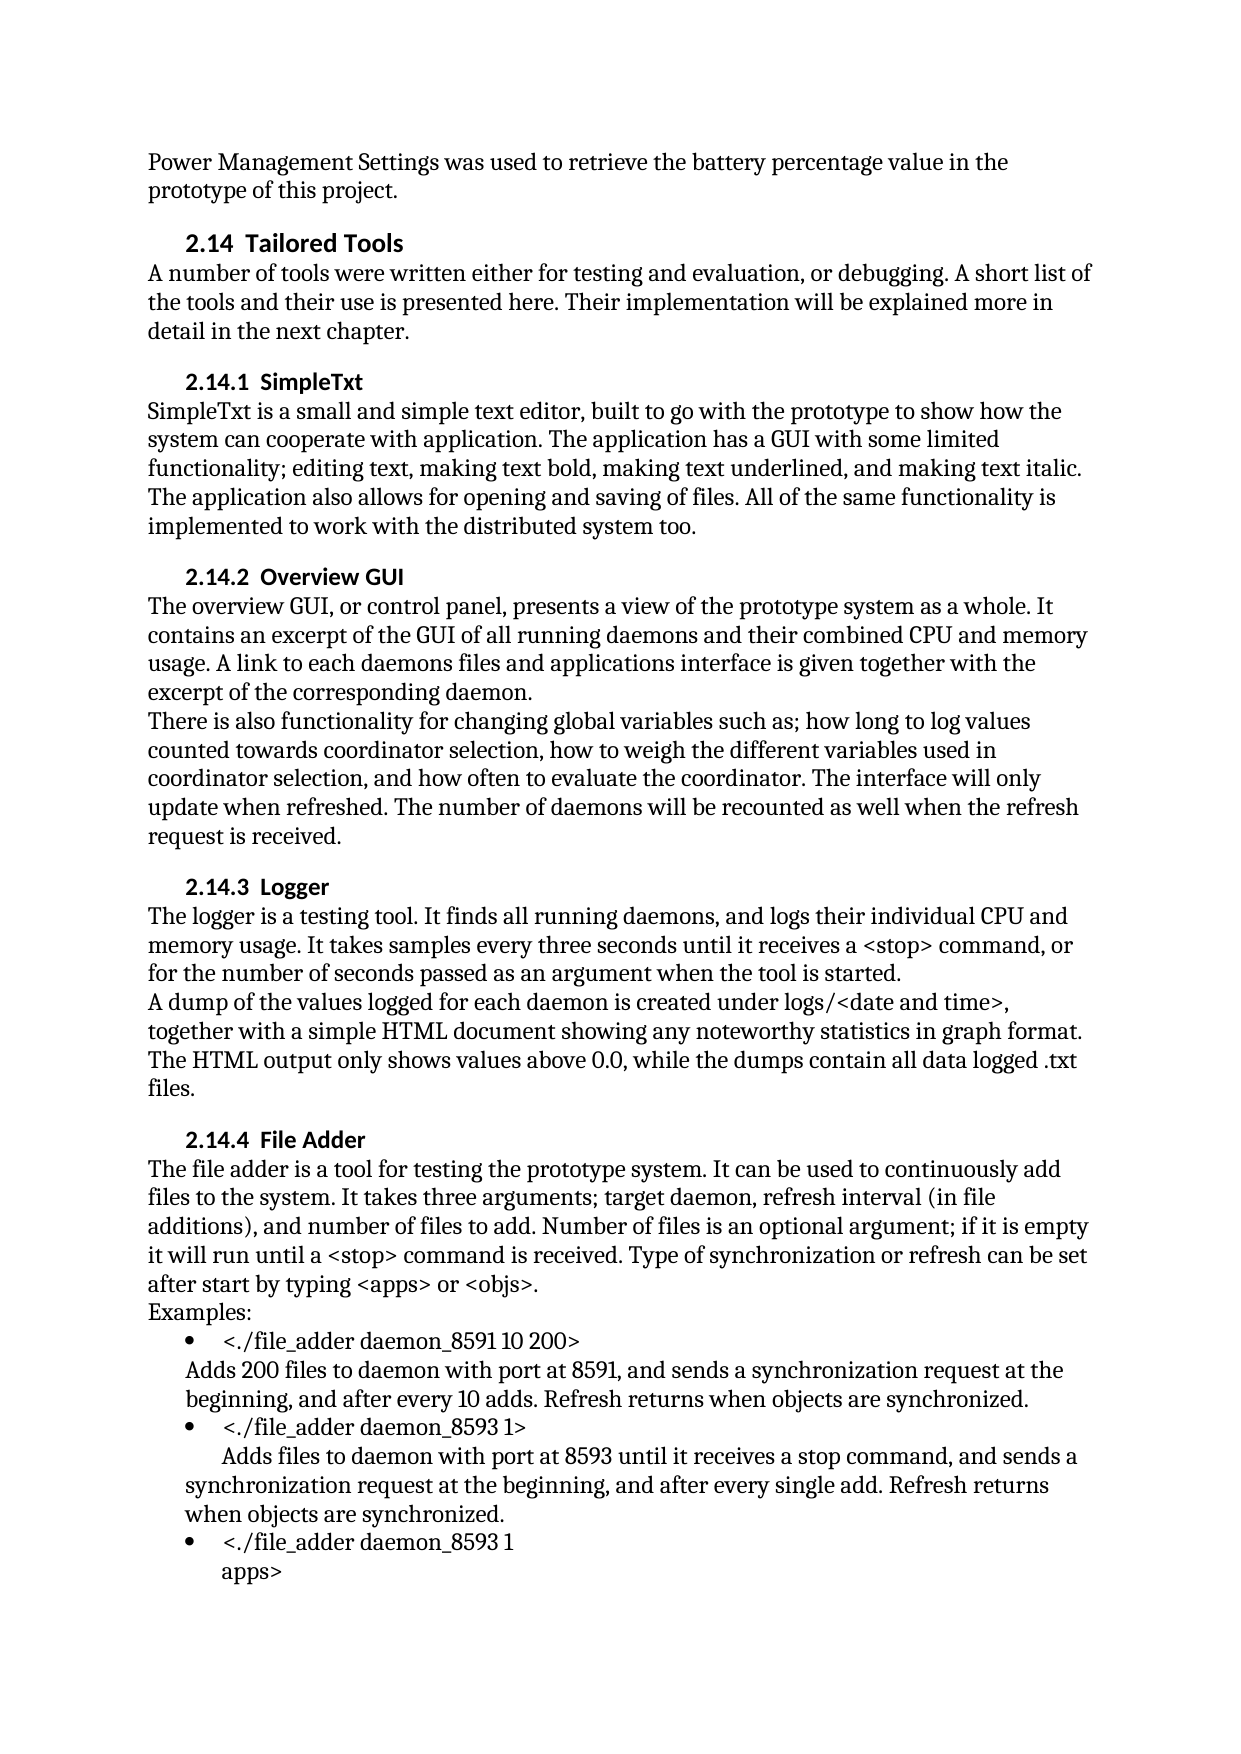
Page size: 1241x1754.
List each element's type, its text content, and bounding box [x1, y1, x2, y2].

text A number of tools were written either for testing and evaluation, or debugging. A short list of the tools and their use is presented here. Their implementation will be explained more in detail in the next chapter. [148, 259, 1092, 345]
subtitle Tailored Tools [185, 226, 1092, 259]
list <./file_adder daemon_8593 1 [185, 1528, 1092, 1557]
subtitle Logger [185, 871, 1092, 902]
text Adds 200 files to daemon with port at 8591, and sends a synchronization request at the beginning, and after every 10 adds. Refresh returns when objects are synchronized. [185, 1356, 1092, 1413]
subtitle File Adder [185, 1124, 1092, 1154]
text The logger is a testing tool. It finds all running daemons, and logs their individual CPU and memory usage. It takes samples every three seconds until it receives a <stop> command, or for the number of seconds passed as an argument when the tool is started. [148, 902, 1092, 988]
subtitle Overview GUI [185, 561, 1092, 592]
subtitle SimpleTxt [185, 366, 1092, 397]
text SimpleTxt is a small and simple text editor, built to go with the prototype to show how the system can cooperate with application. The application has a GUI with some limited functionality; editing text, making text bold, making text underlined, and making text italic. The application also allows for opening and saving of files. All of the same functionality is implemented to work with the distributed system too. [148, 397, 1092, 540]
text Examples: [148, 1298, 1092, 1327]
text Power Management Settings was used to retrieve the battery percentage value in the prototype of this project. [148, 148, 1092, 205]
text Adds files to daemon with port at 8593 until it receives a stop command, and sends a synchronization request at the beginning, and after every single add. Refresh returns when objects are synchronized. [185, 1442, 1092, 1528]
text The file adder is a tool for testing the prototype system. It can be used to continuously add files to the system. It takes three arguments; target daemon, refresh interval (in file additions), and number of files to add. Number of files is an optional argument; if it is empty it will run until a <stop> command is received. Type of synchronization or refresh can be set after start by typing <apps> or <objs>. [148, 1154, 1092, 1298]
text The overview GUI, or control panel, presents a view of the prototype system as a whole. It contains an excerpt of the GUI of all running daemons and their combined CPU and memory usage. A link to each daemons files and applications interface is given together with the excerpt of the corresponding daemon. [148, 592, 1092, 707]
text There is also functionality for changing global variables such as; how long to log values counted towards coordinator selection, how to weigh the different variables used in coordinator selection, and how often to evaluate the coordinator. The interface will only update when refreshed. The number of daemons will be recounted as well when the refresh request is received. [148, 707, 1092, 851]
text A dump of the values logged for each daemon is created under logs/<date and time>, together with a simple HTML document showing any noteworthy statistics in graph format. The HTML output only shows values above 0.0, while the dumps contain all data logged .txt files. [148, 988, 1092, 1103]
text apps> [185, 1557, 1092, 1586]
list <./file_adder daemon_8591 10 200> [185, 1327, 1092, 1356]
list <./file_adder daemon_8593 1> [185, 1413, 1092, 1442]
